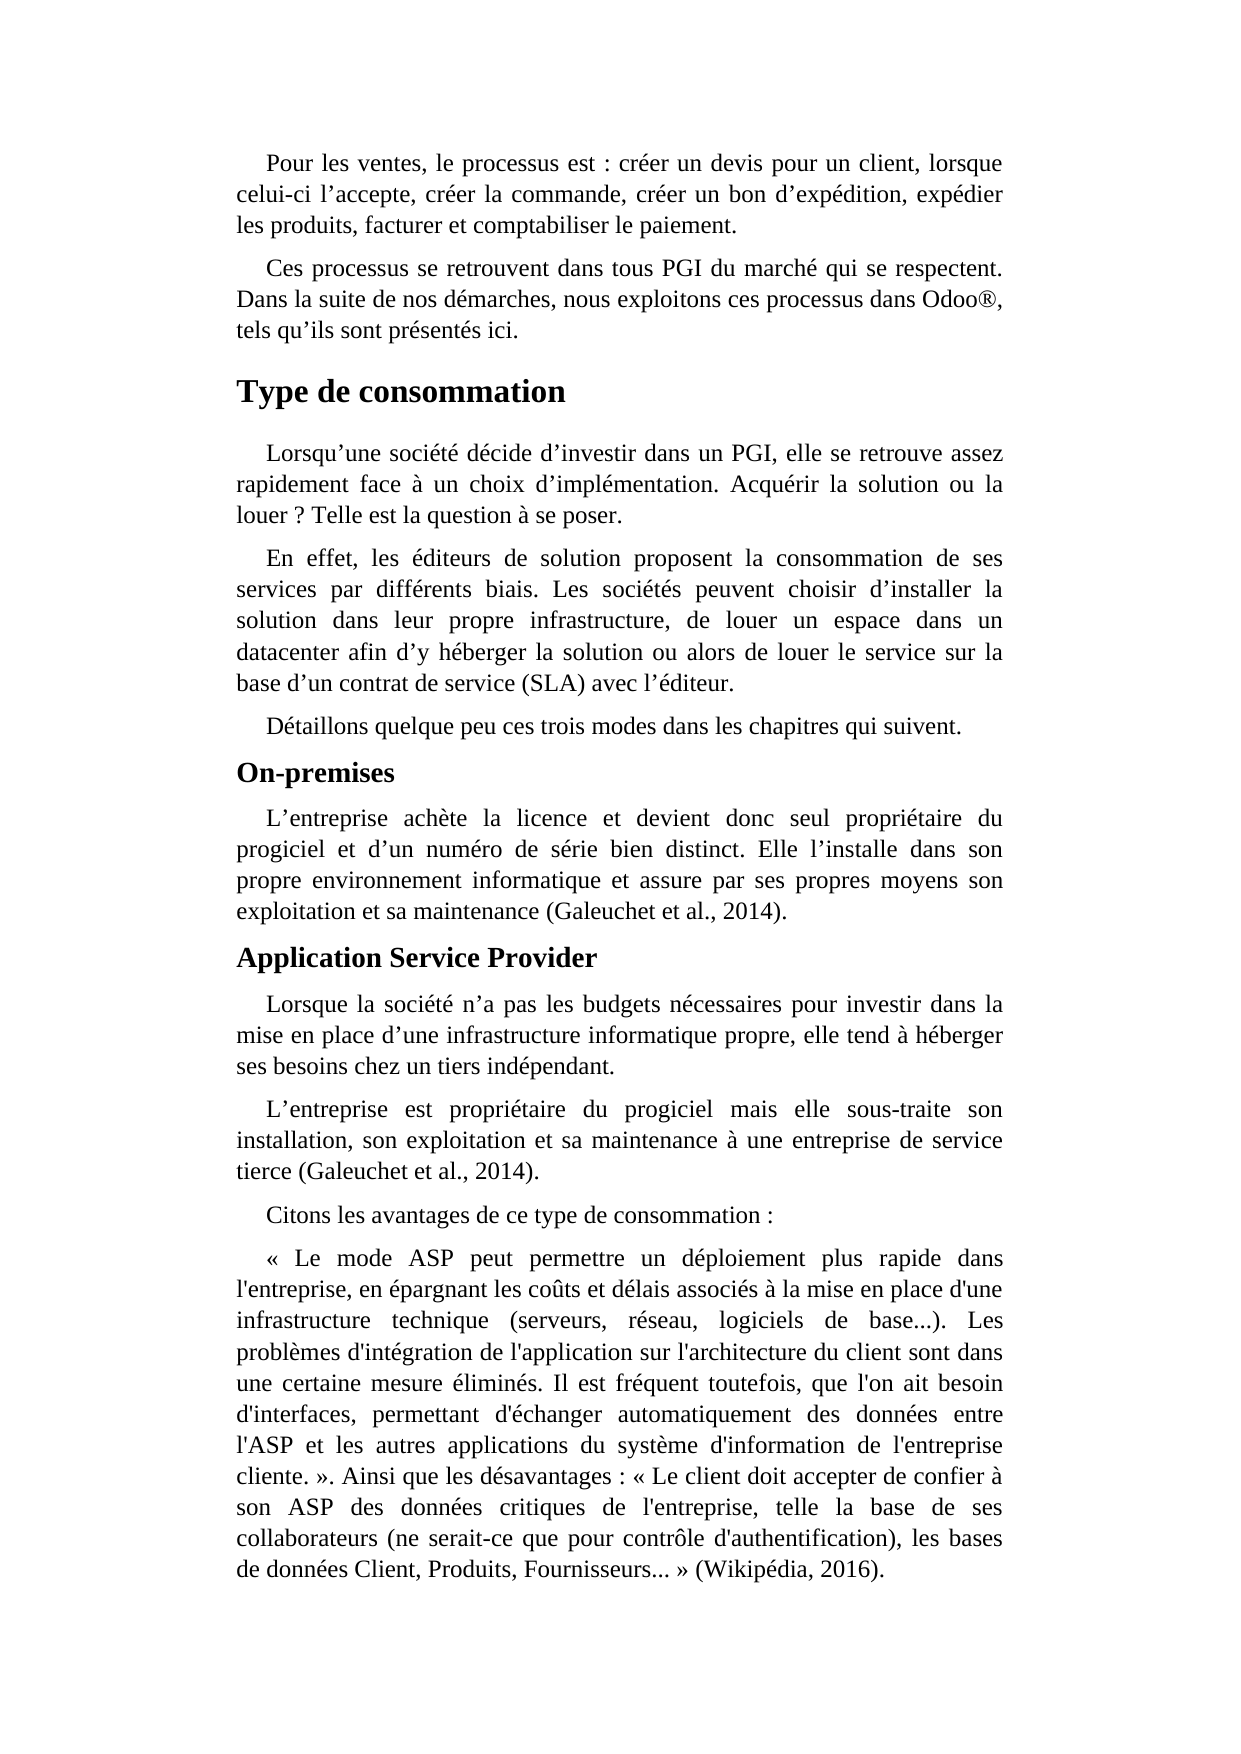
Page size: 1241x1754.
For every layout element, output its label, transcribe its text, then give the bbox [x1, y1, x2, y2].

text L’entreprise est propriétaire du progiciel mais elle sous-traite son installation, son exploitation et sa maintenance à une entreprise de service tierce (Galeuchet et al., 2014). [236, 1094, 1004, 1185]
text L’entreprise achète la licence et devient donc seul propriétaire du progiciel et d’un numéro de série bien distinct. Elle l’installe dans son propre environnement informatique et assure par ses propres moyens son exploitation et sa maintenance (Galeuchet et al., 2014). [236, 803, 1004, 925]
text Ces processus se retrouvent dans tous PGI du marché qui se respectent. Dans la suite de nos démarches, nous exploitons ces processus dans Odoo®, tels qu’ils sont présentés ici. [236, 253, 1004, 344]
text Pour les ventes, le processus est : créer un devis pour un client, lorsque celui-ci l’accepte, créer la commande, créer un bon d’expédition, expédier les produits, facturer et comptabiliser le paiement. [236, 148, 1004, 238]
text Citons les avantages de ce type de consommation : [236, 1200, 1004, 1229]
text Lorsque la société n’a pas les budgets nécessaires pour investir dans la mise en place d’une infrastructure informatique propre, elle tend à héberger ses besoins chez un tiers indépendant. [236, 989, 1004, 1079]
text Application Service Provider [236, 940, 1004, 973]
text Type de consommation [236, 371, 1004, 410]
text « Le mode ASP peut permettre un déploiement plus rapide dans l'entreprise, en épargnant les coûts et délais associés à la mise en place d'une infrastructure technique (serveurs, réseau, logiciels de base...). Les problèmes d'intégration de l'application sur l'architecture du client sont dans une certaine mesure éliminés. Il est fréquent toutefois, que l'on ait besoin d'interfaces, permettant d'échanger automatiquement des données entre l'ASP et les autres applications du système d'information de l'entreprise cliente. ». Ainsi que les désavantages : « Le client doit accepter de confier à son ASP des données critiques de l'entreprise, telle la base de ses collaborateurs (ne serait-ce que pour contrôle d'authentification), les bases de données Client, Produits, Fournisseurs... » (Wikipédia, 2016). [236, 1243, 1004, 1583]
text On-premises [236, 755, 1004, 788]
text En effet, les éditeurs de solution proposent la consommation de ses services par différents biais. Les sociétés peuvent choisir d’installer la solution dans leur propre infrastructure, de louer un espace dans un datacenter afin d’y héberger la solution ou alors de louer le service sur la base d’un contrat de service (SLA) avec l’éditeur. [236, 543, 1004, 696]
text Lorsqu’une société décide d’investir dans un PGI, elle se retrouve assez rapidement face à un choix d’implémentation. Acquérir la solution ou la louer ? Telle est la question à se poser. [236, 438, 1004, 529]
text Détaillons quelque peu ces trois modes dans les chapitres qui suivent. [236, 711, 1004, 740]
